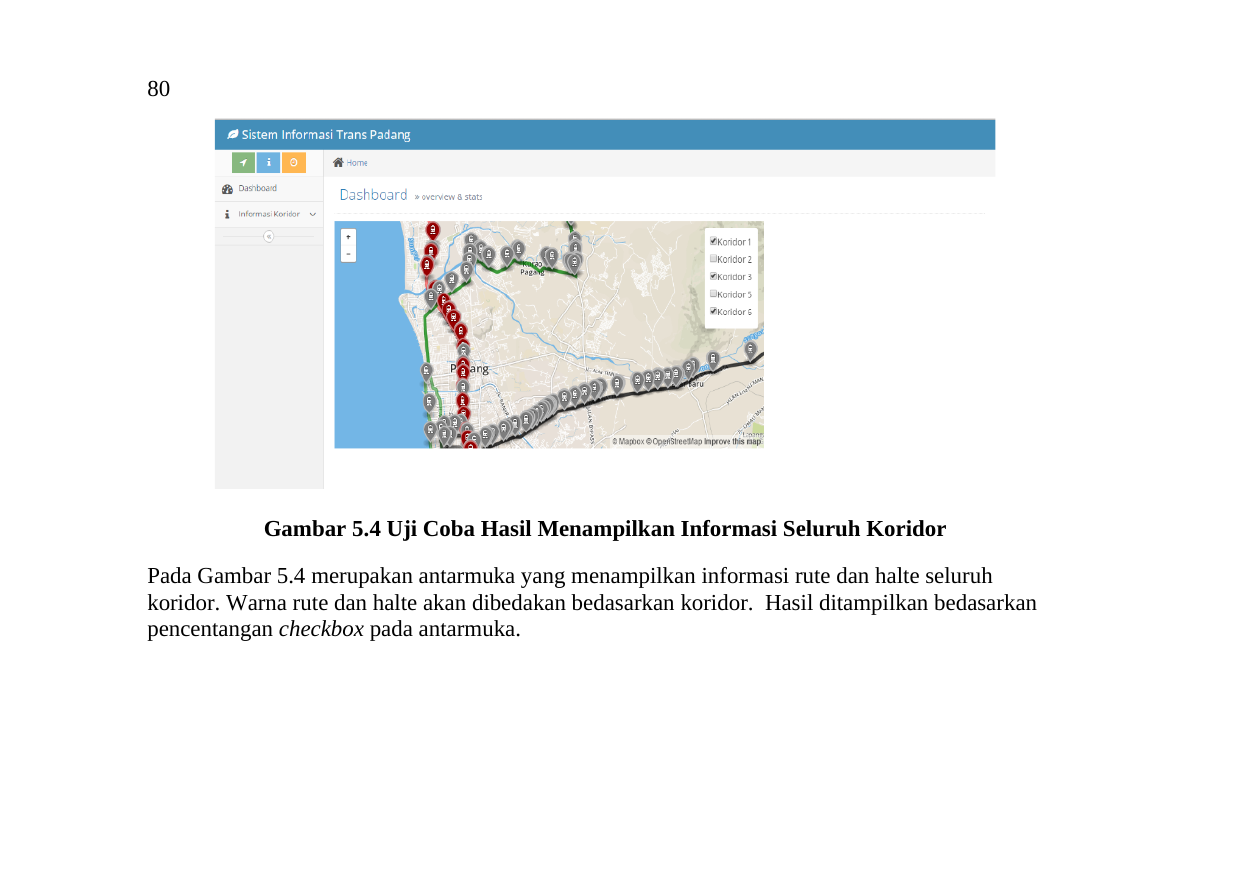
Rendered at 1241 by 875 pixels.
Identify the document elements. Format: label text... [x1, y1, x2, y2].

picture [214, 118, 996, 489]
text Pada Gambar 5.4 merupakan antarmuka yang menampilkan informasi rute dan halte seluruh koridor. Warna rute dan halte akan dibedakan bedasarkan koridor. Hasil ditampilkan bedasarkan pencentangan checkbox pada antarmuka. [147, 562, 1063, 641]
